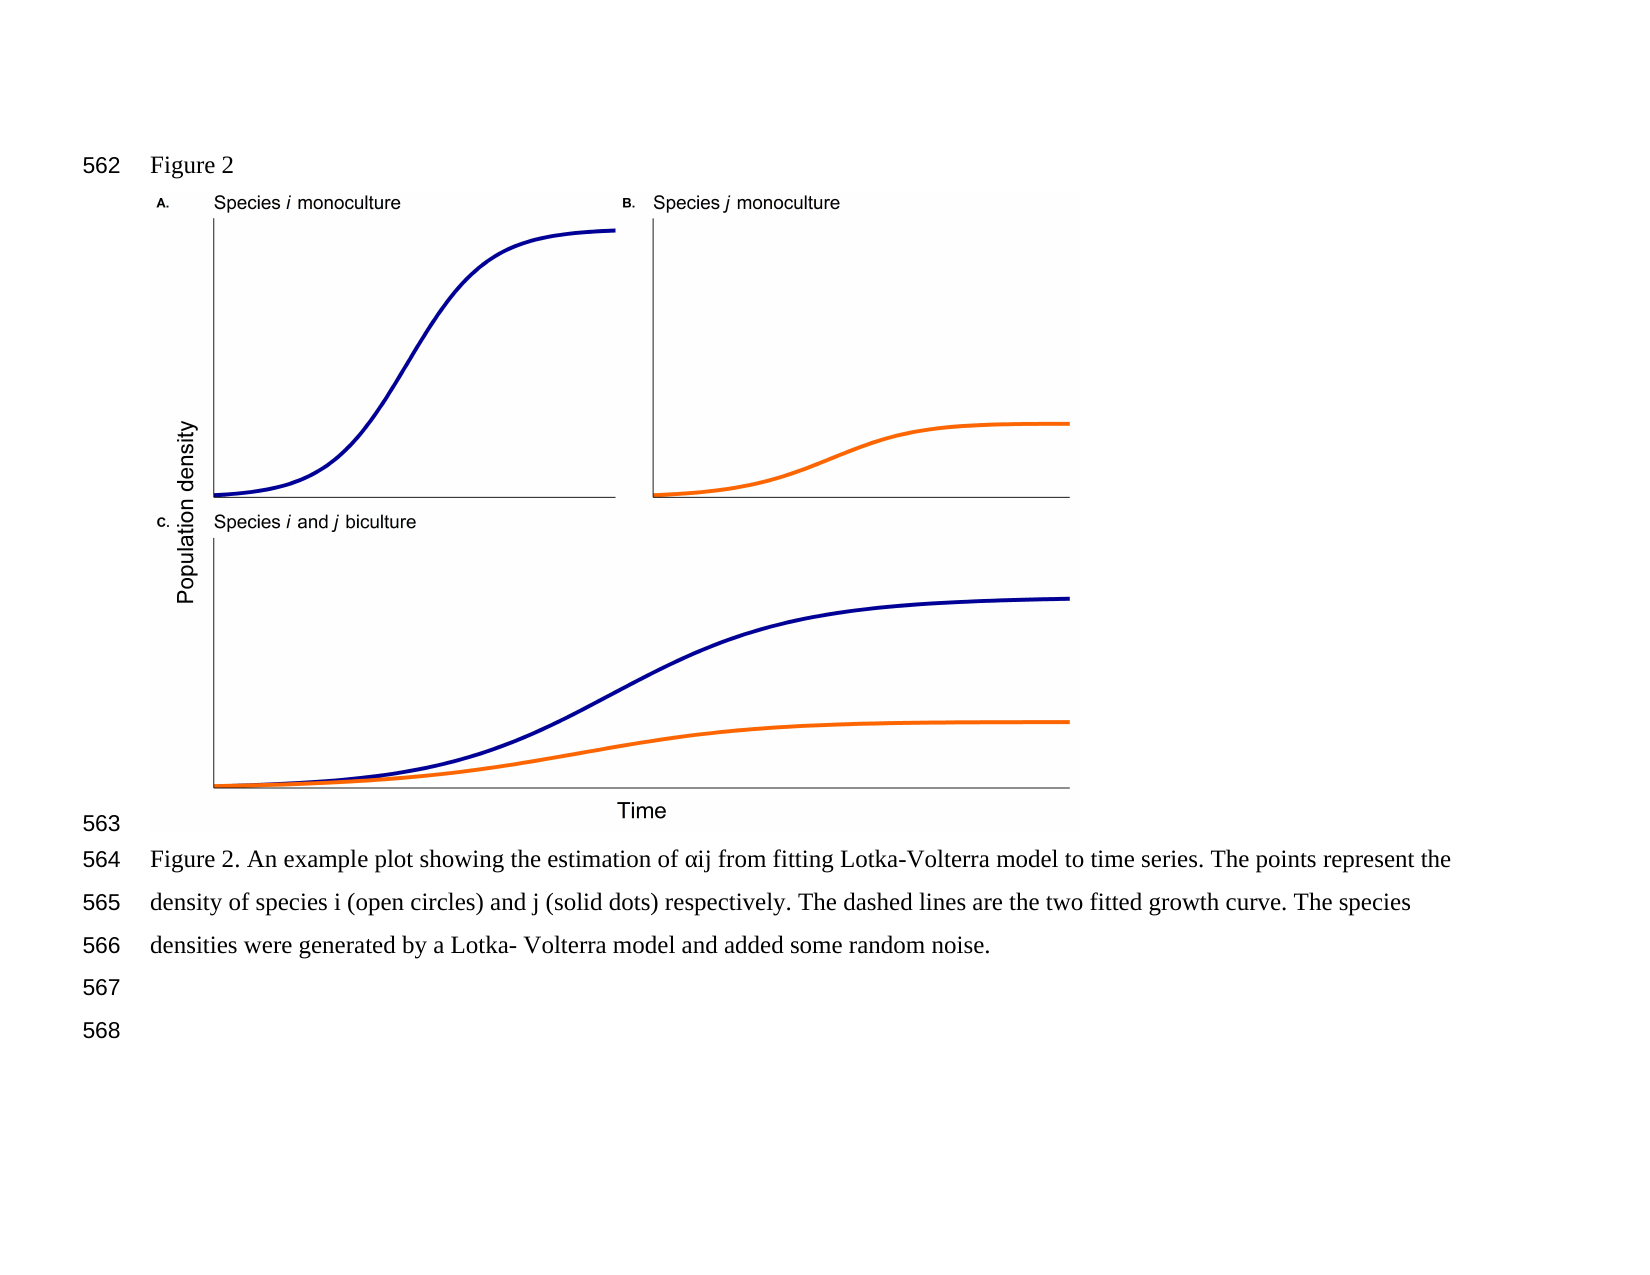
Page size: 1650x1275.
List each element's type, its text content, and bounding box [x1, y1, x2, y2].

text Figure 2 [150, 150, 1500, 179]
picture [150, 193, 1081, 832]
text Figure 2. An example plot showing the estimation of αij from fitting Lotka-Volterra model to time series. The points represent the density of species i (open circles) and j (solid dots) respectively. The dashed lines are the two fitted growth curve. The species densities were generated by a Lotka- Volterra model and added some random noise. [150, 844, 1500, 959]
